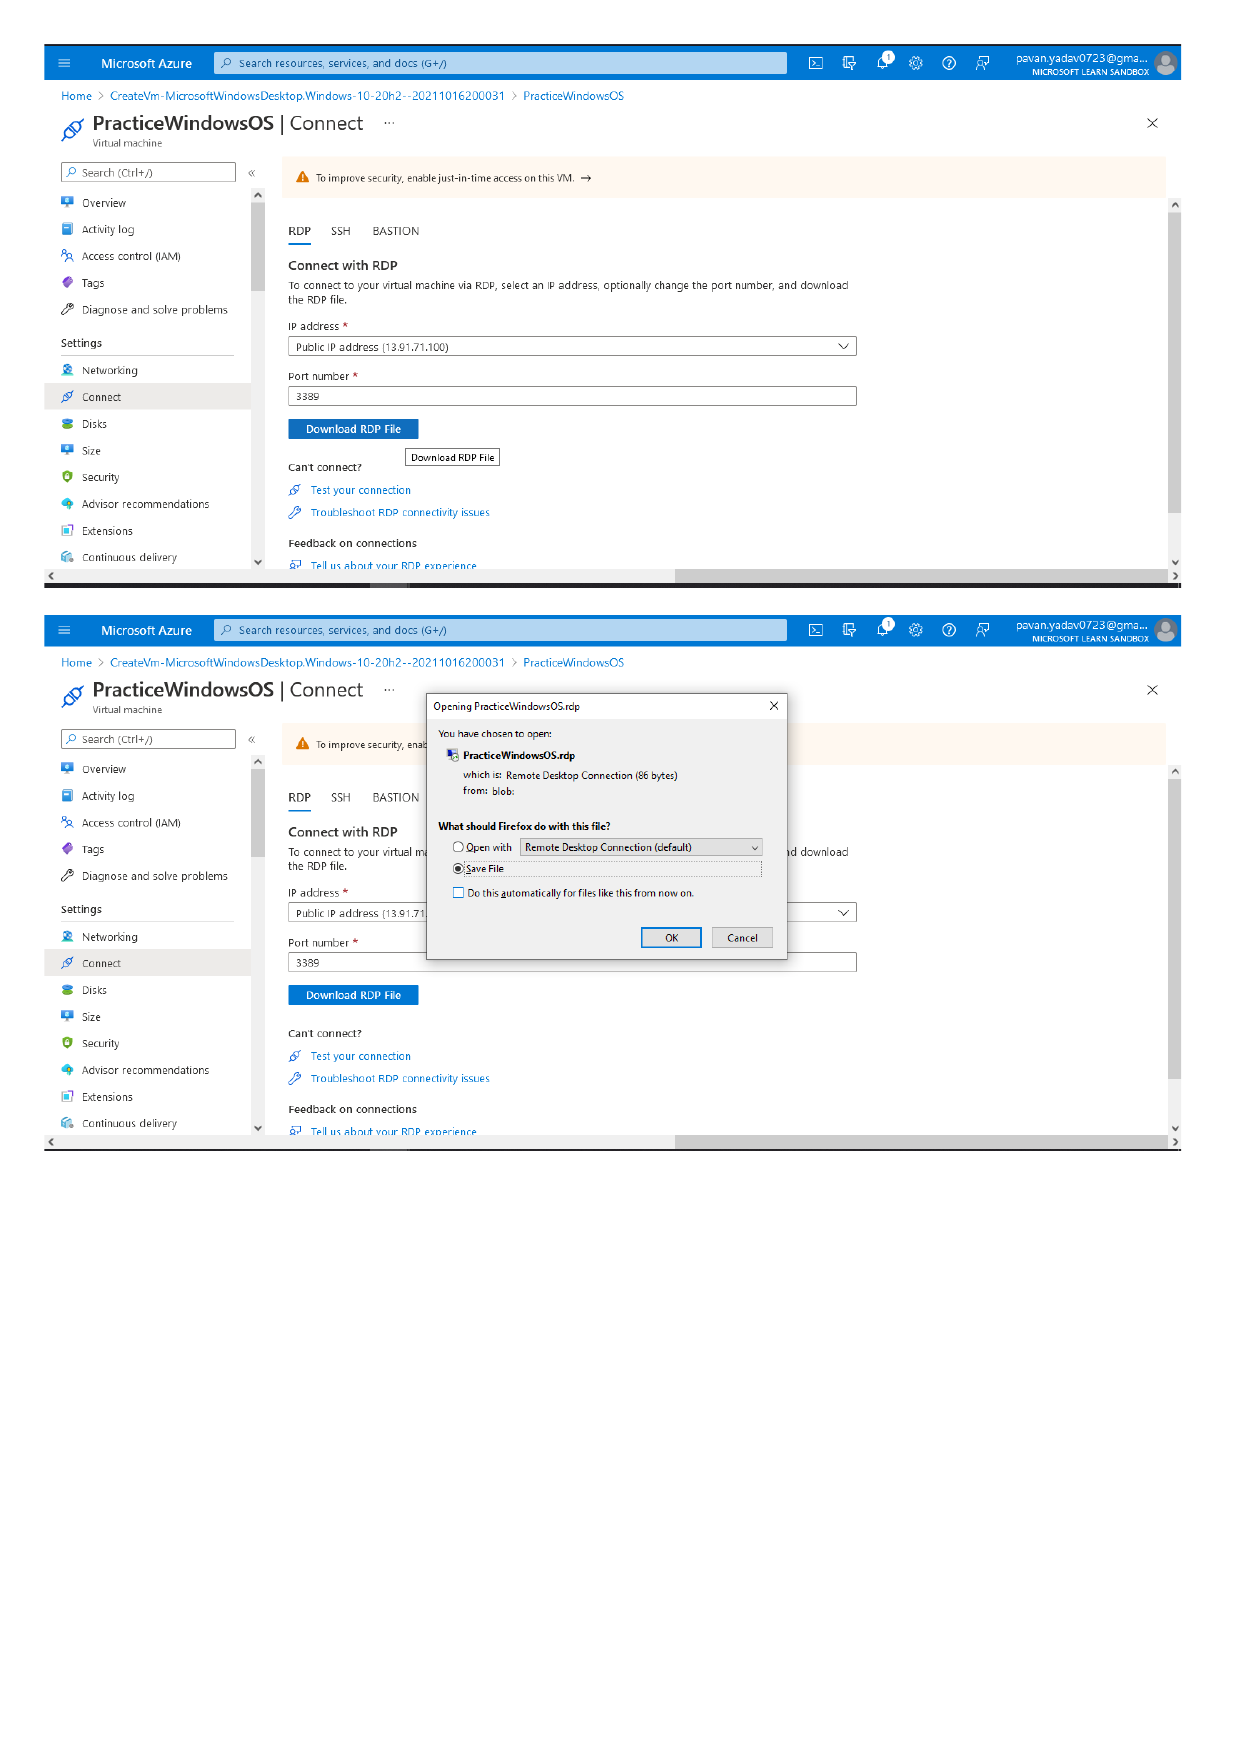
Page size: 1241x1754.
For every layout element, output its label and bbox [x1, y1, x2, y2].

picture [44, 44, 1182, 588]
picture [44, 615, 1182, 1151]
